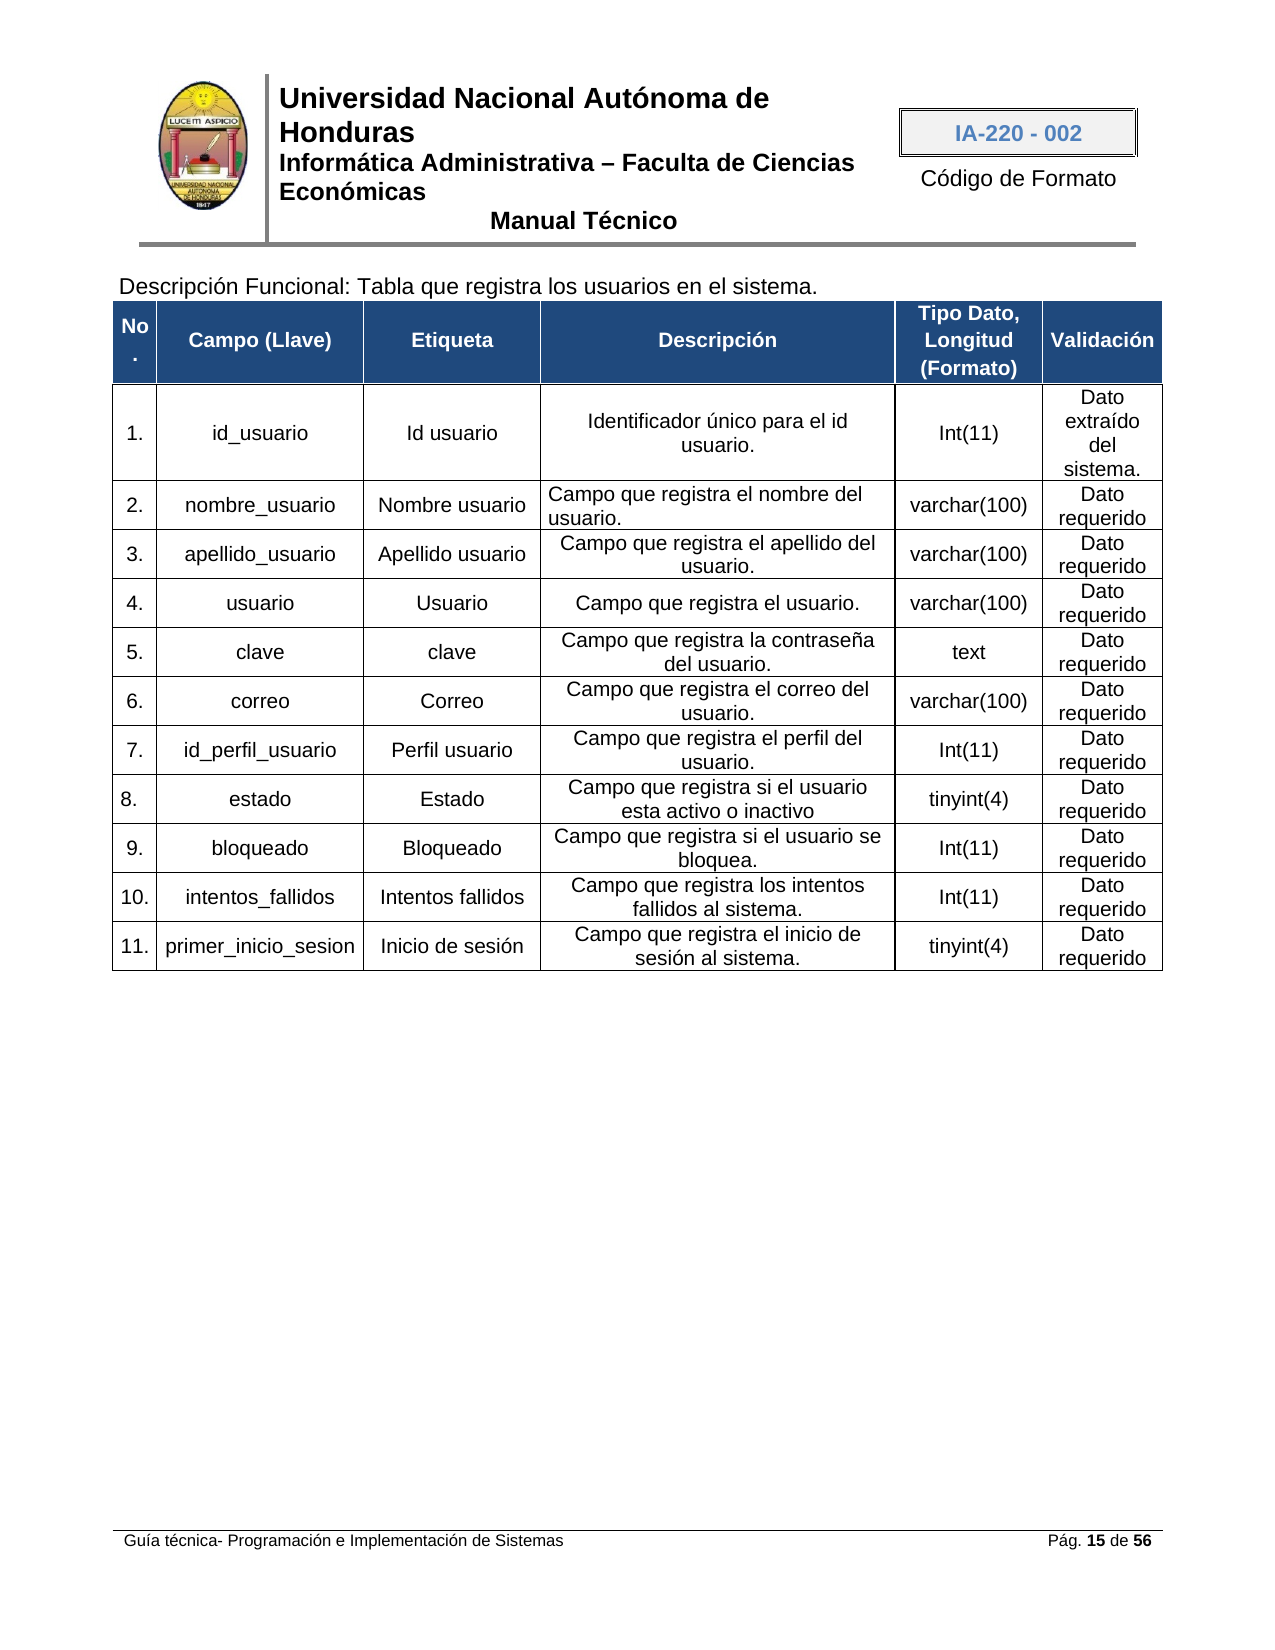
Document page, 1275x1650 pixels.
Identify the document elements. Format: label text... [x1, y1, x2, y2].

table_cell Campo que registra el correo del usuario. [541, 677, 894, 725]
table_cell tinyint(4) [896, 775, 1042, 823]
table_header Descripción [541, 301, 894, 383]
table_cell 3. [113, 530, 156, 578]
table_cell Int(11) [896, 726, 1042, 774]
table_cell tinyint(4) [896, 922, 1042, 970]
table_cell Dato requerido [1043, 579, 1162, 627]
table_cell 6. [113, 677, 156, 725]
table_cell Correo [364, 677, 540, 725]
table_cell Nombre usuario [364, 481, 540, 529]
table_cell Dato requerido [1043, 726, 1162, 774]
table_cell 1. [113, 385, 156, 480]
table_cell Campo que registra el apellido del usuario. [541, 530, 894, 578]
table_cell intentos_fallidos [157, 873, 363, 921]
table_cell Campo que registra la contraseña del usuario. [541, 628, 894, 676]
table_cell Dato requerido [1043, 530, 1162, 578]
text Descripción Funcional: Tabla que registra los usuarios en el sistema. [112, 273, 1162, 299]
table_cell text [896, 628, 1042, 676]
table_header Campo (Llave) [157, 301, 363, 383]
table_cell Campo que registra el nombre del usuario. [541, 481, 894, 529]
table_header Etiqueta [364, 301, 540, 383]
table_cell Dato requerido [1043, 824, 1162, 872]
table_cell Dato requerido [1043, 628, 1162, 676]
table_cell Campo que registra el perfil del usuario. [541, 726, 894, 774]
table_cell Inicio de sesión [364, 922, 540, 970]
table_cell 7. [113, 726, 156, 774]
table_cell Campo que registra si el usuario esta activo o inactivo [541, 775, 894, 823]
table_cell varchar(100) [896, 481, 1042, 529]
table_cell Perfil usuario [364, 726, 540, 774]
table_cell Int(11) [896, 873, 1042, 921]
table_cell varchar(100) [896, 579, 1042, 627]
table_cell varchar(100) [896, 530, 1042, 578]
table_cell id_usuario [157, 385, 363, 480]
table_header Validación [1043, 301, 1162, 383]
table_cell Campo que registra el inicio de sesión al sistema. [541, 922, 894, 970]
table_cell usuario [157, 579, 363, 627]
table_cell apellido_usuario [157, 530, 363, 578]
table_cell Campo que registra si el usuario se bloquea. [541, 824, 894, 872]
table_cell Identificador único para el id usuario. [541, 385, 894, 480]
table_cell Bloqueado [364, 824, 540, 872]
table_cell Id usuario [364, 385, 540, 480]
table_cell 11. [113, 922, 156, 970]
table_cell 8. [113, 775, 156, 823]
table_cell 2. [113, 481, 156, 529]
table_cell bloqueado [157, 824, 363, 872]
table_cell clave [364, 628, 540, 676]
table_cell varchar(100) [896, 677, 1042, 725]
table_cell Dato requerido [1043, 481, 1162, 529]
table_cell Dato requerido [1043, 775, 1162, 823]
table_cell Int(11) [896, 385, 1042, 480]
table_cell 4. [113, 579, 156, 627]
table_cell Dato requerido [1043, 677, 1162, 725]
table_cell nombre_usuario [157, 481, 363, 529]
table_cell estado [157, 775, 363, 823]
table_cell correo [157, 677, 363, 725]
table_cell id_perfil_usuario [157, 726, 363, 774]
table_cell Campo que registra los intentos fallidos al sistema. [541, 873, 894, 921]
table_cell Usuario [364, 579, 540, 627]
table_header No. [113, 301, 156, 383]
table_cell Campo que registra el usuario. [541, 579, 894, 627]
table_cell Dato requerido [1043, 922, 1162, 970]
table_cell 10. [113, 873, 156, 921]
table_cell Dato extraído del sistema. [1043, 385, 1162, 480]
table_cell clave [157, 628, 363, 676]
table_cell Estado [364, 775, 540, 823]
table_cell primer_inicio_sesion [157, 922, 363, 970]
table_cell 5. [113, 628, 156, 676]
picture [158, 81, 248, 210]
table_cell Apellido usuario [364, 530, 540, 578]
table_header Tipo Dato, Longitud (Formato) [896, 301, 1042, 383]
table_cell 9. [113, 824, 156, 872]
table_cell Int(11) [896, 824, 1042, 872]
table_cell Intentos fallidos [364, 873, 540, 921]
table_cell Dato requerido [1043, 873, 1162, 921]
